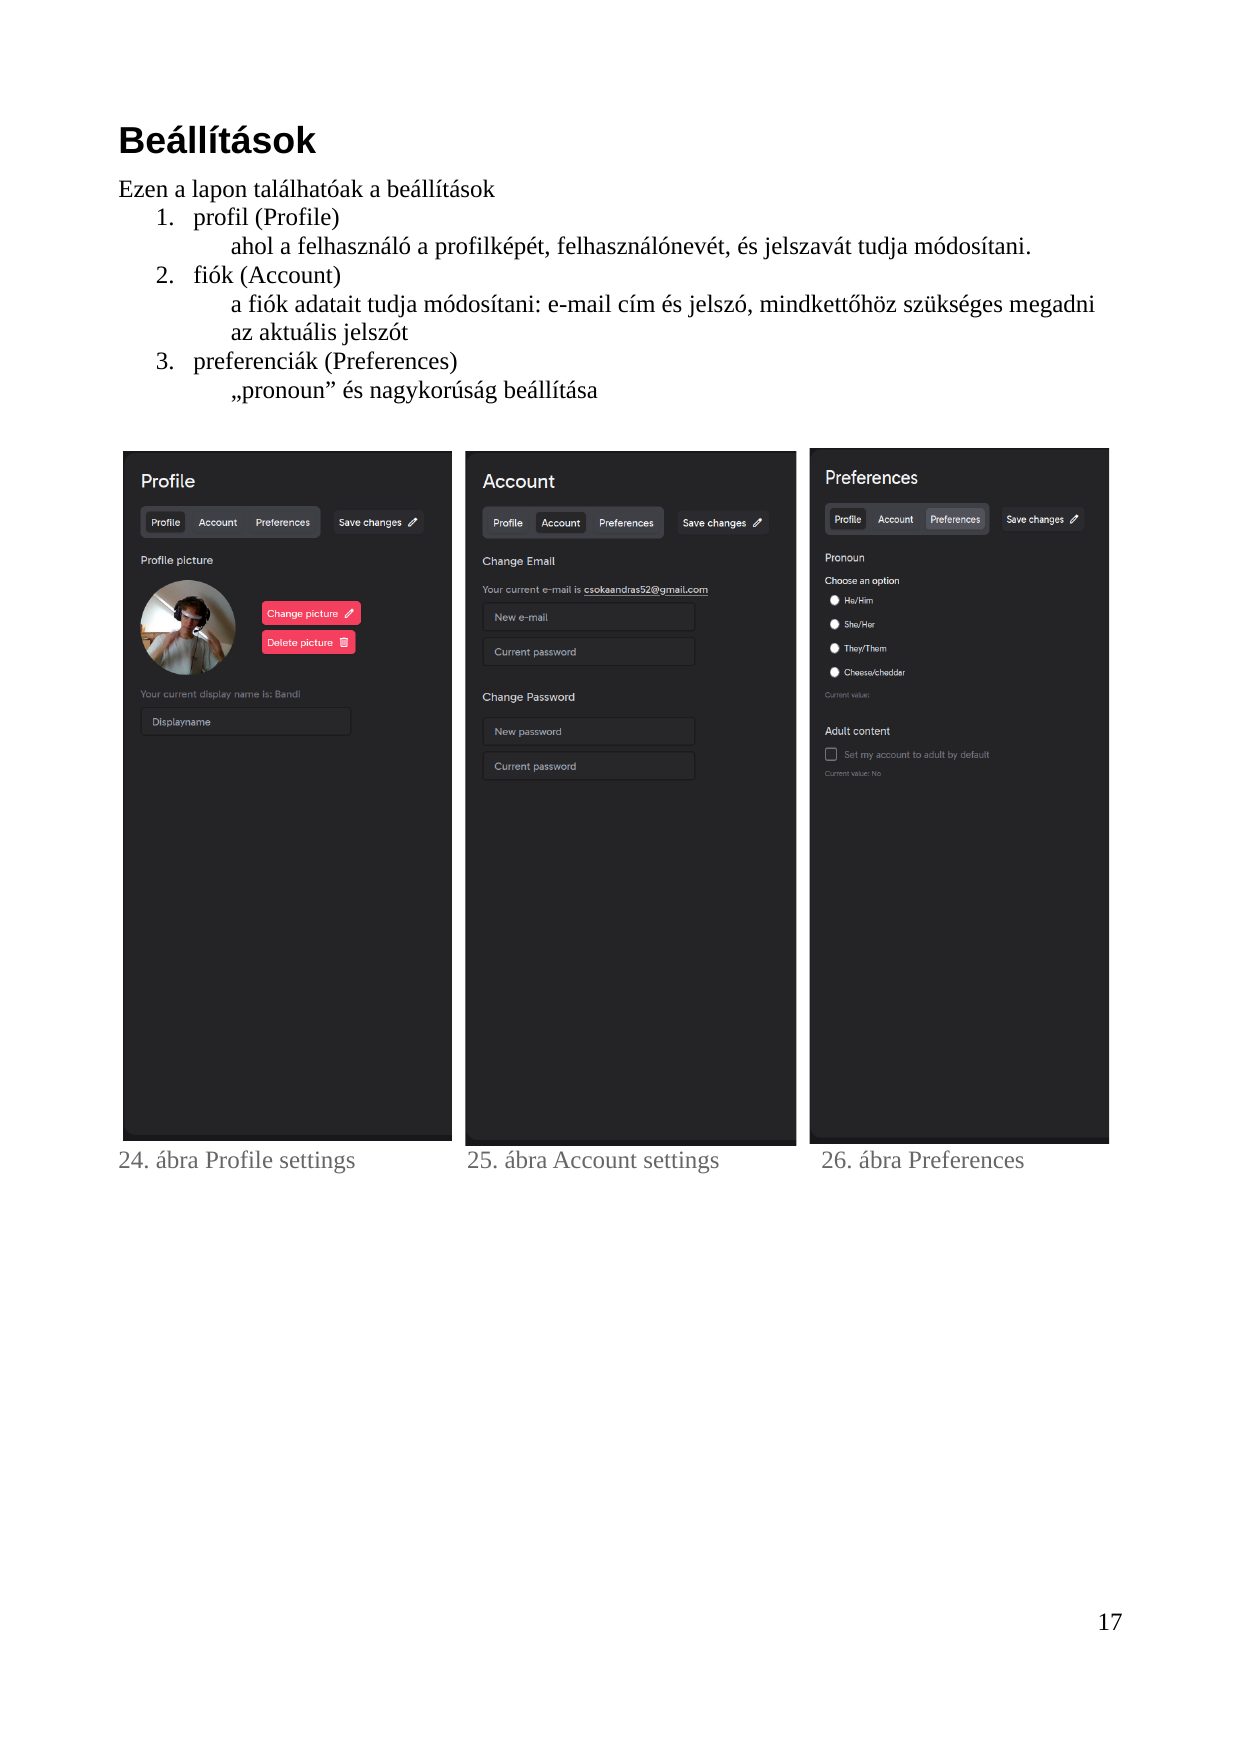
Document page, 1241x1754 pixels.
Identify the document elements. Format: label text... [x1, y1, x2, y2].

list „pronoun” és nagykorúság beállítása [231, 375, 1122, 404]
picture [123, 451, 452, 1141]
list preferenciák (Preferences) [156, 346, 1122, 375]
picture [809, 448, 1110, 1144]
list profil (Profile) [156, 202, 1122, 231]
list ahol a felhasználó a profilképét, felhasználónevét, és jelszavát tudja módosítani. [231, 231, 1122, 260]
list a fiók adatait tudja módosítani: e-mail cím és jelszó, mindkettőhöz szükséges megadni az aktuális jelszót [231, 289, 1122, 346]
list fiók (Account) [156, 260, 1122, 289]
subtitle Beállítások [118, 118, 1122, 161]
text Ezen a lapon találhatóak a beállítások [118, 174, 1122, 202]
picture [465, 451, 797, 1146]
